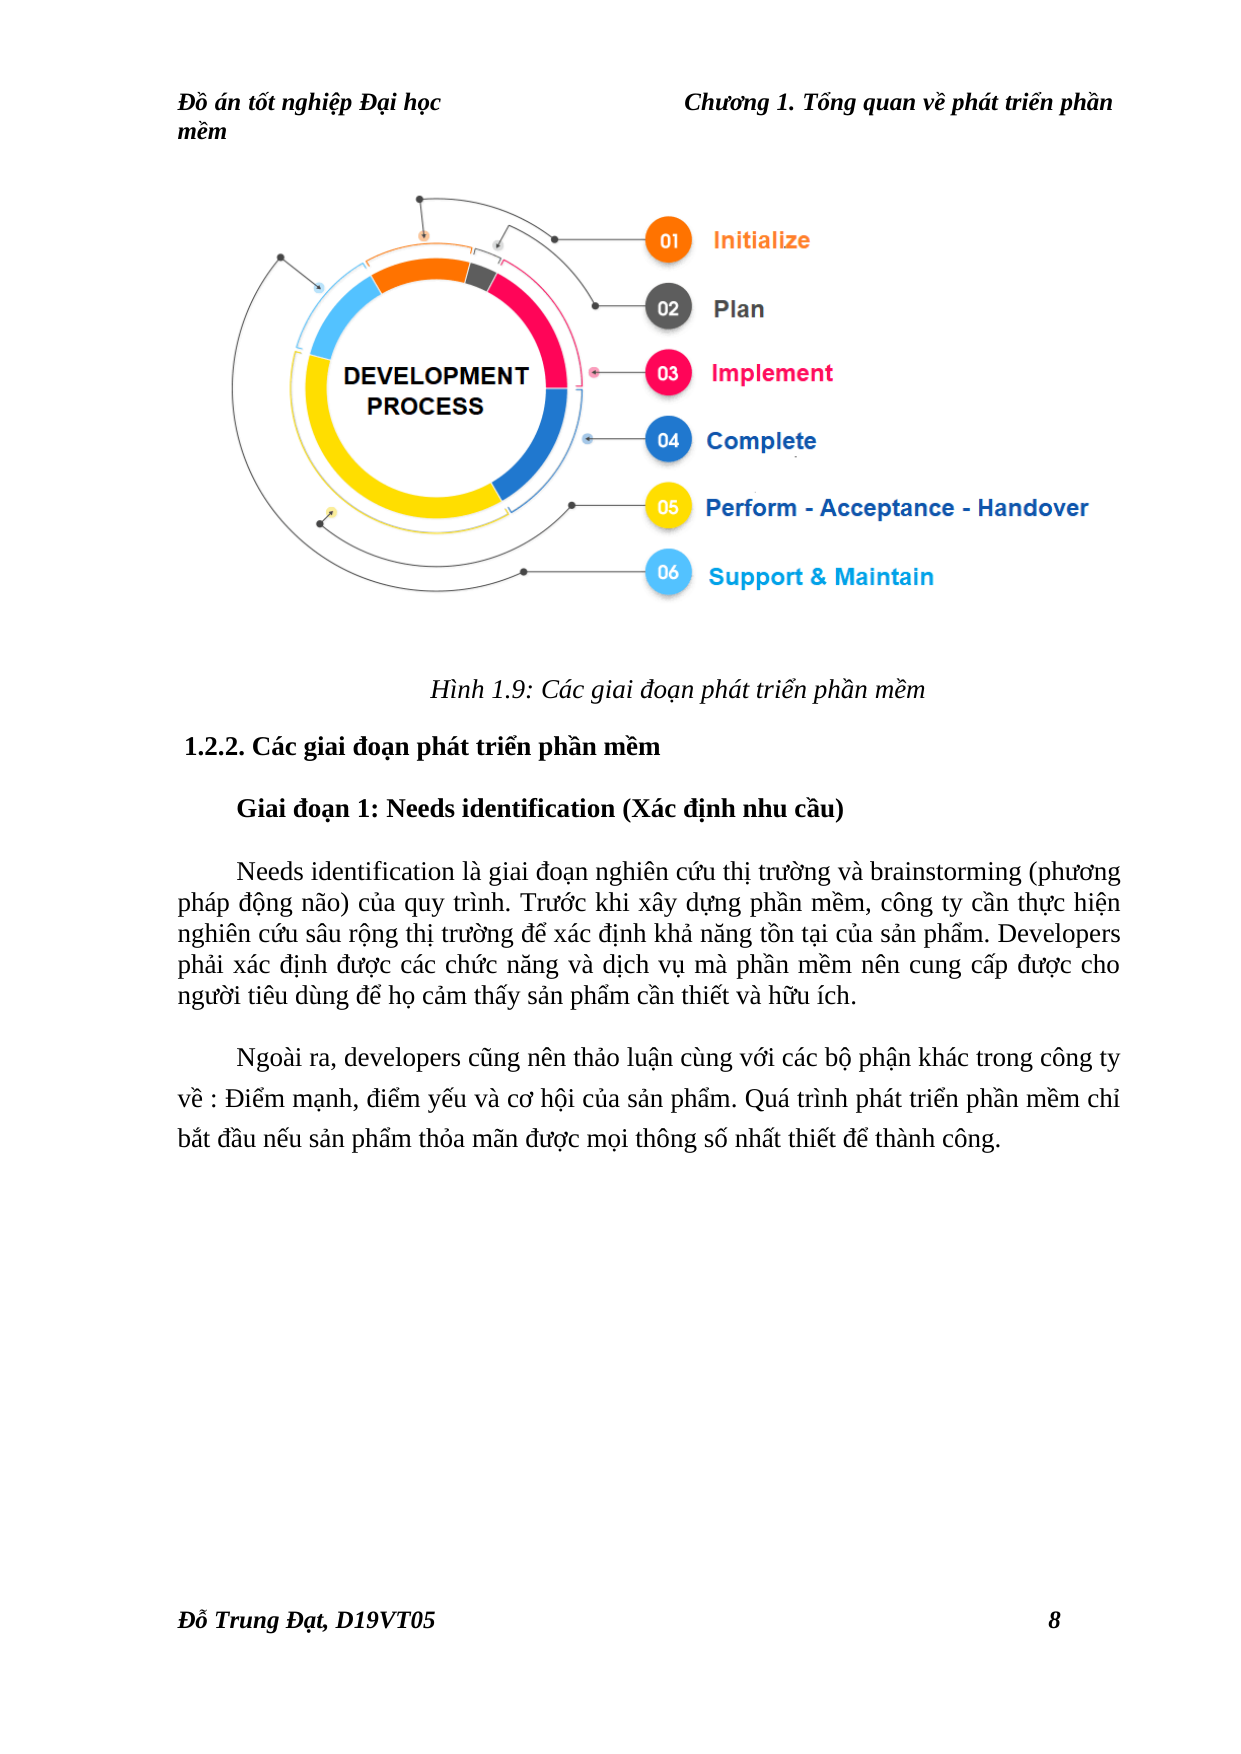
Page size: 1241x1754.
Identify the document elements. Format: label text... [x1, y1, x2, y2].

subtitle 1.2.2. Các giai đoạn phát triển phần mềm [177, 730, 1122, 761]
picture [177, 147, 1123, 652]
text Ngoài ra, developers cũng nên thảo luận cùng với các bộ phận khác trong công ty về : Điểm mạnh, điểm yếu và cơ hội của sản phẩm. Quá trình phát triển phần mềm chỉ bắt đầu nếu sản phẩm thỏa mãn được mọi thông số nhất thiết để thành công. [177, 1113, 1122, 1153]
text Ngoài ra, developers cũng nên thảo luận cùng với các bộ phận khác trong công ty về : Điểm mạnh, điểm yếu và cơ hội của sản phẩm. Quá trình phát triển phần mềm chỉ bắt đầu nếu sản phẩm thỏa mãn được mọi thông số nhất thiết để thành công. [177, 1042, 1122, 1082]
text Giai đoạn 1: Needs identification (Xác định nhu cầu) [177, 792, 1122, 823]
text Needs identification là giai đoạn nghiên cứu thị trường và brainstorming (phương pháp động não) của quy trình. Trước khi xây dựng phần mềm, công ty cần thực hiện nghiên cứu sâu rộng thị trường để xác định khả năng tồn tại của sản phẩm. Developers phải xác định được các chức năng và dịch vụ mà phần mềm nên cung cấp được cho người tiêu dùng để họ cảm thấy sản phẩm cần thiết và hữu ích. [177, 854, 1122, 1010]
